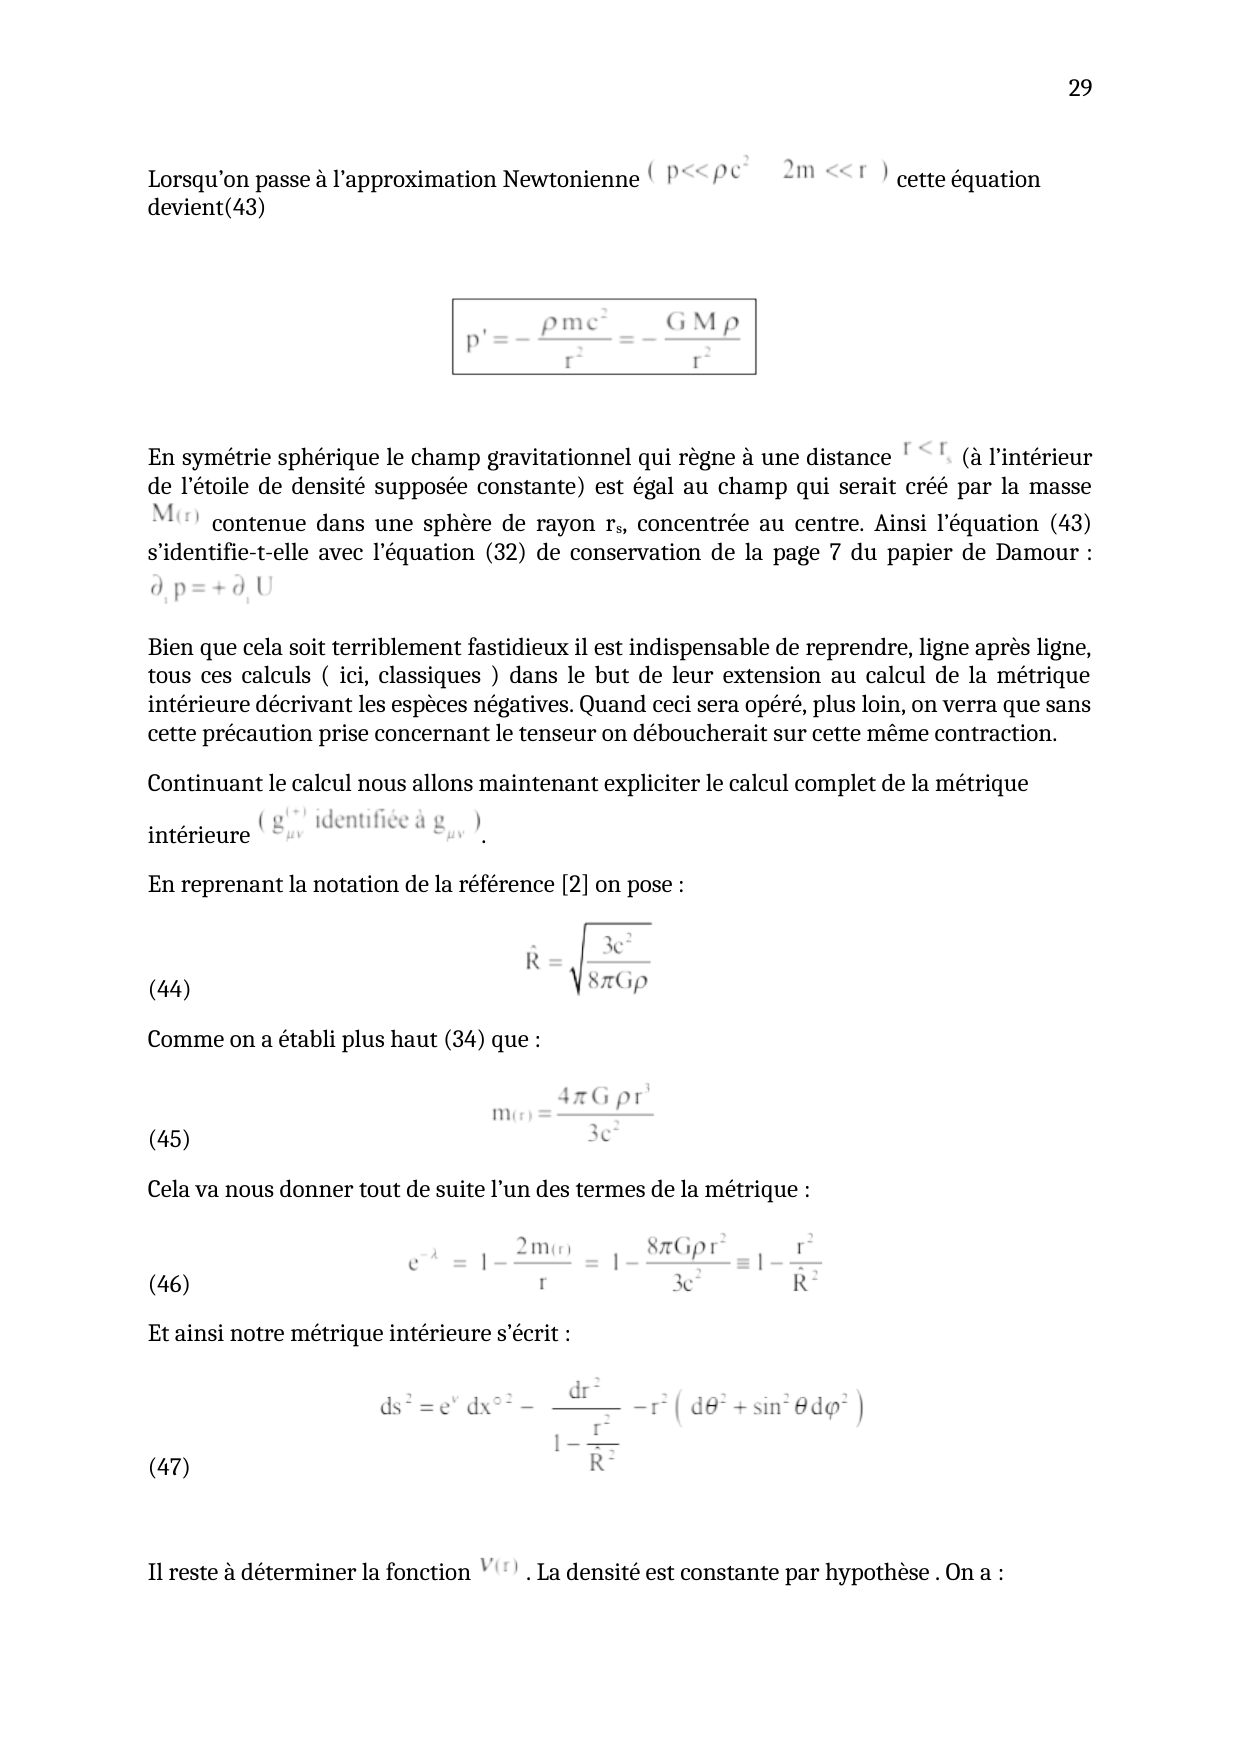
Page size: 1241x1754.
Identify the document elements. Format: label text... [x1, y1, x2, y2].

text (47) [148, 1369, 1093, 1482]
text Cela va nous donner tout de suite l’un des termes de la métrique : [148, 1174, 1093, 1203]
text (46) [148, 1224, 1093, 1298]
text Comme on a établi plus haut (34) que : [148, 1024, 1093, 1053]
text (44) [148, 920, 1093, 1004]
text (45) [148, 1074, 1093, 1154]
text Et ainsi notre métrique intérieure s’écrit : [148, 1319, 1093, 1348]
text Continuant le calcul nous allons maintenant expliciter le calcul complet de la métrique intérieure . [148, 768, 1093, 849]
text En reprenant la notation de la référence [2] on pose : [148, 870, 1093, 899]
text Bien que cela soit terriblement fastidieux il est indispensable de reprendre, ligne après ligne, tous ces calculs ( ici, classiques ) dans le but de leur extension au calcul de la métrique intérieure décrivant les espèces négatives. Quand ceci sera opéré, plus loin, on verra que sans cette précaution prise concernant le tenseur on déboucherait sur cette même contraction. [148, 633, 1093, 748]
text Lorsqu’on passe à l’approximation Newtonienne cette équation devient(43) [148, 148, 1093, 222]
text Il reste à déterminer la fonction . La densité est constante par hypothèse . On a : [148, 1552, 1093, 1587]
text En symétrie sphérique le champ gravitationnel qui règne à une distance (à l’intérieur de l’étoile de densité supposée constante) est égal au champ qui serait créé par la masse contenue dans une sphère de rayon rs, concentrée au centre. Ainsi l’équation (43) s’identifie-t-elle avec l’équation (32) de conservation de la page 7 du papier de Damour : [148, 426, 1093, 612]
